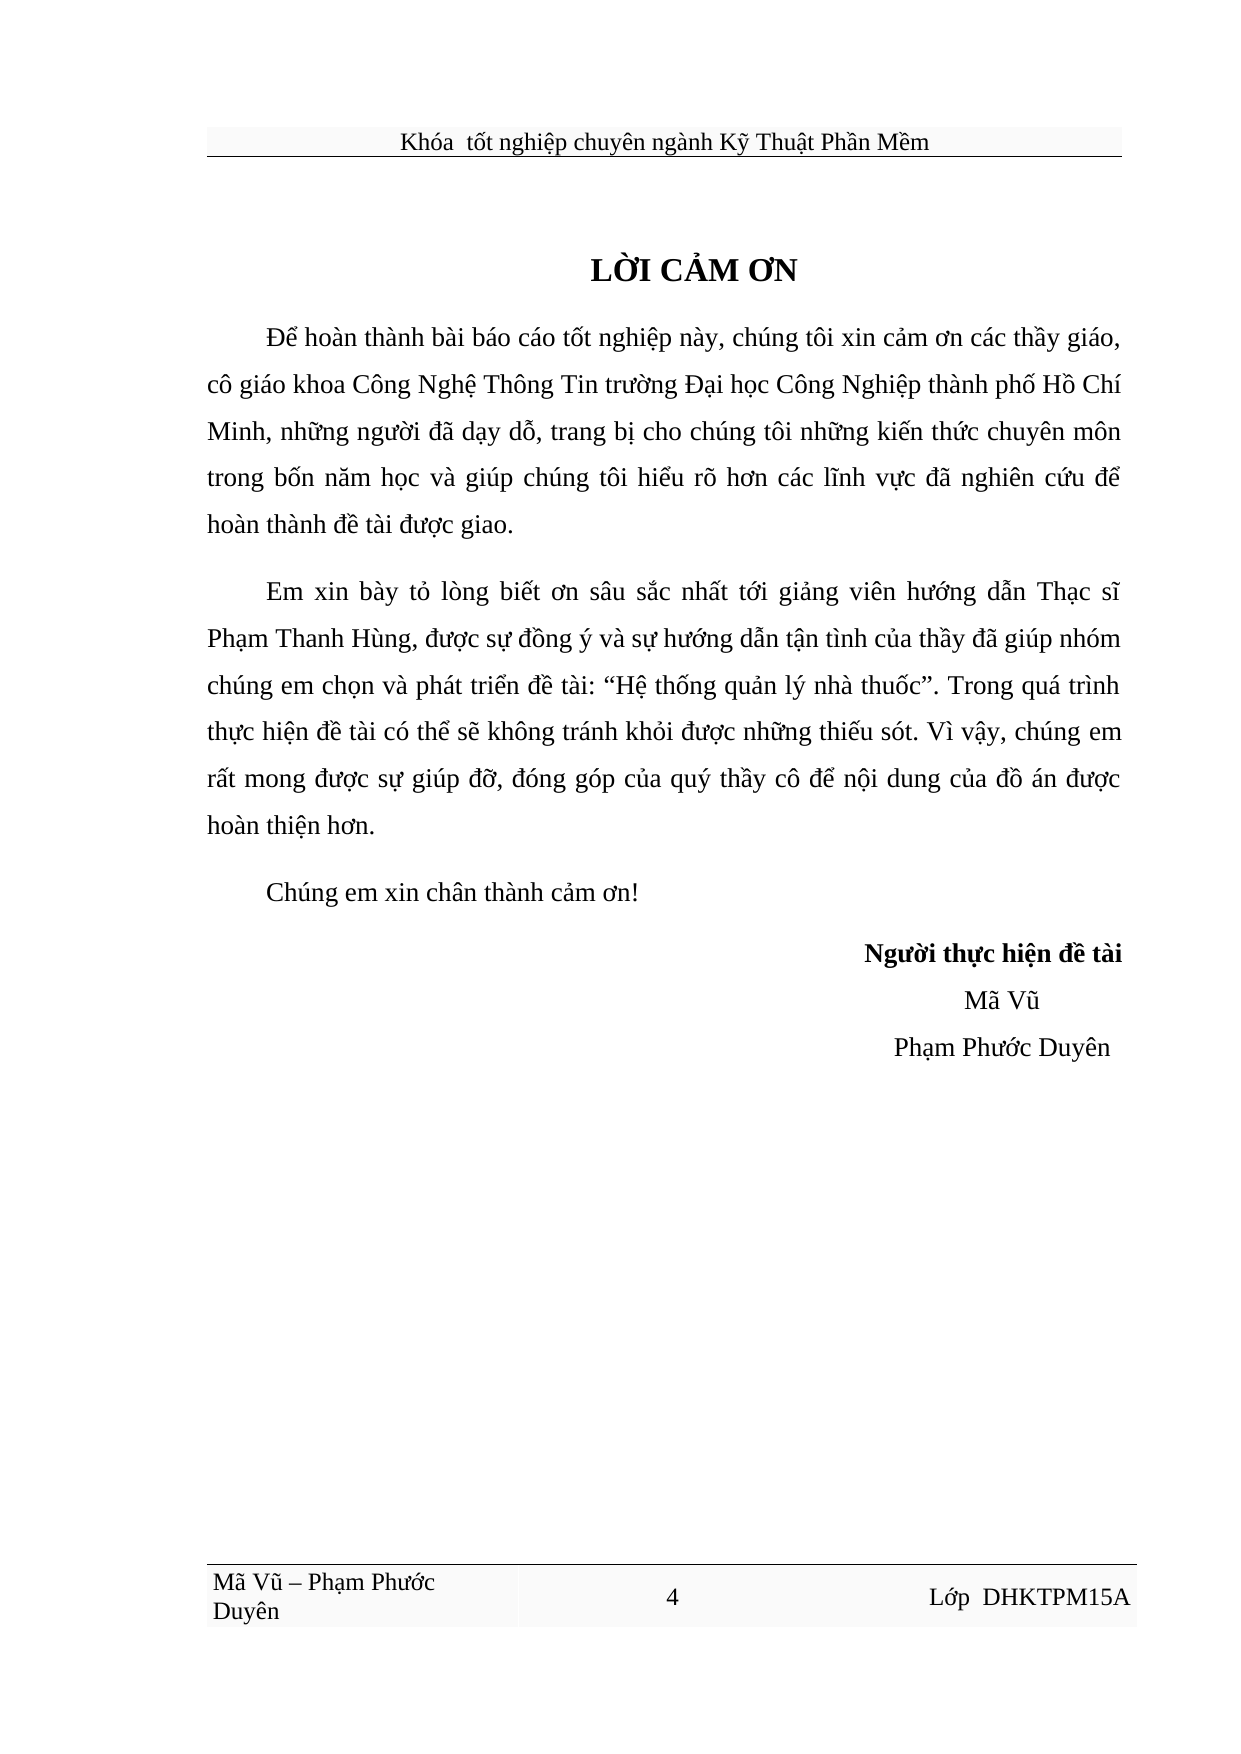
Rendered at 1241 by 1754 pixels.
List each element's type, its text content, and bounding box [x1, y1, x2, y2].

text Phạm Phước Duyên [807, 1031, 1122, 1062]
text Để hoàn thành bài báo cáo tốt nghiệp này, chúng tôi xin cảm ơn các thầy giáo, cô giáo khoa Công Nghệ Thông Tin trường Đại học Công Nghiệp thành phố Hồ Chí Minh, những người đã dạy dỗ, trang bị cho chúng tôi những kiến thức chuyên môn trong bốn năm học và giúp chúng tôi hiểu rõ hơn các lĩnh vực đã nghiên cứu để hoàn thành đề tài được giao. [207, 321, 1122, 539]
text Người thực hiện đề tài [207, 938, 1122, 969]
text Mã Vũ [807, 984, 1122, 1015]
text Em xin bày tỏ lòng biết ơn sâu sắc nhất tới giảng viên hướng dẫn Thạc sĩ Phạm Thanh Hùng, được sự đồng ý và sự hướng dẫn tận tình của thầy đã giúp nhóm chúng em chọn và phát triển đề tài: “Hệ thống quản lý nhà thuốc”. Trong quá trình thực hiện đề tài có thể sẽ không tránh khỏi được những thiếu sót. Vì vậy, chúng em rất mong được sự giúp đỡ, đóng góp của quý thầy cô để nội dung của đồ án được hoàn thiện hơn. [207, 576, 1122, 840]
text LỜI CẢM ƠN [207, 251, 1122, 289]
text Chúng em xin chân thành cảm ơn! [207, 876, 1122, 907]
